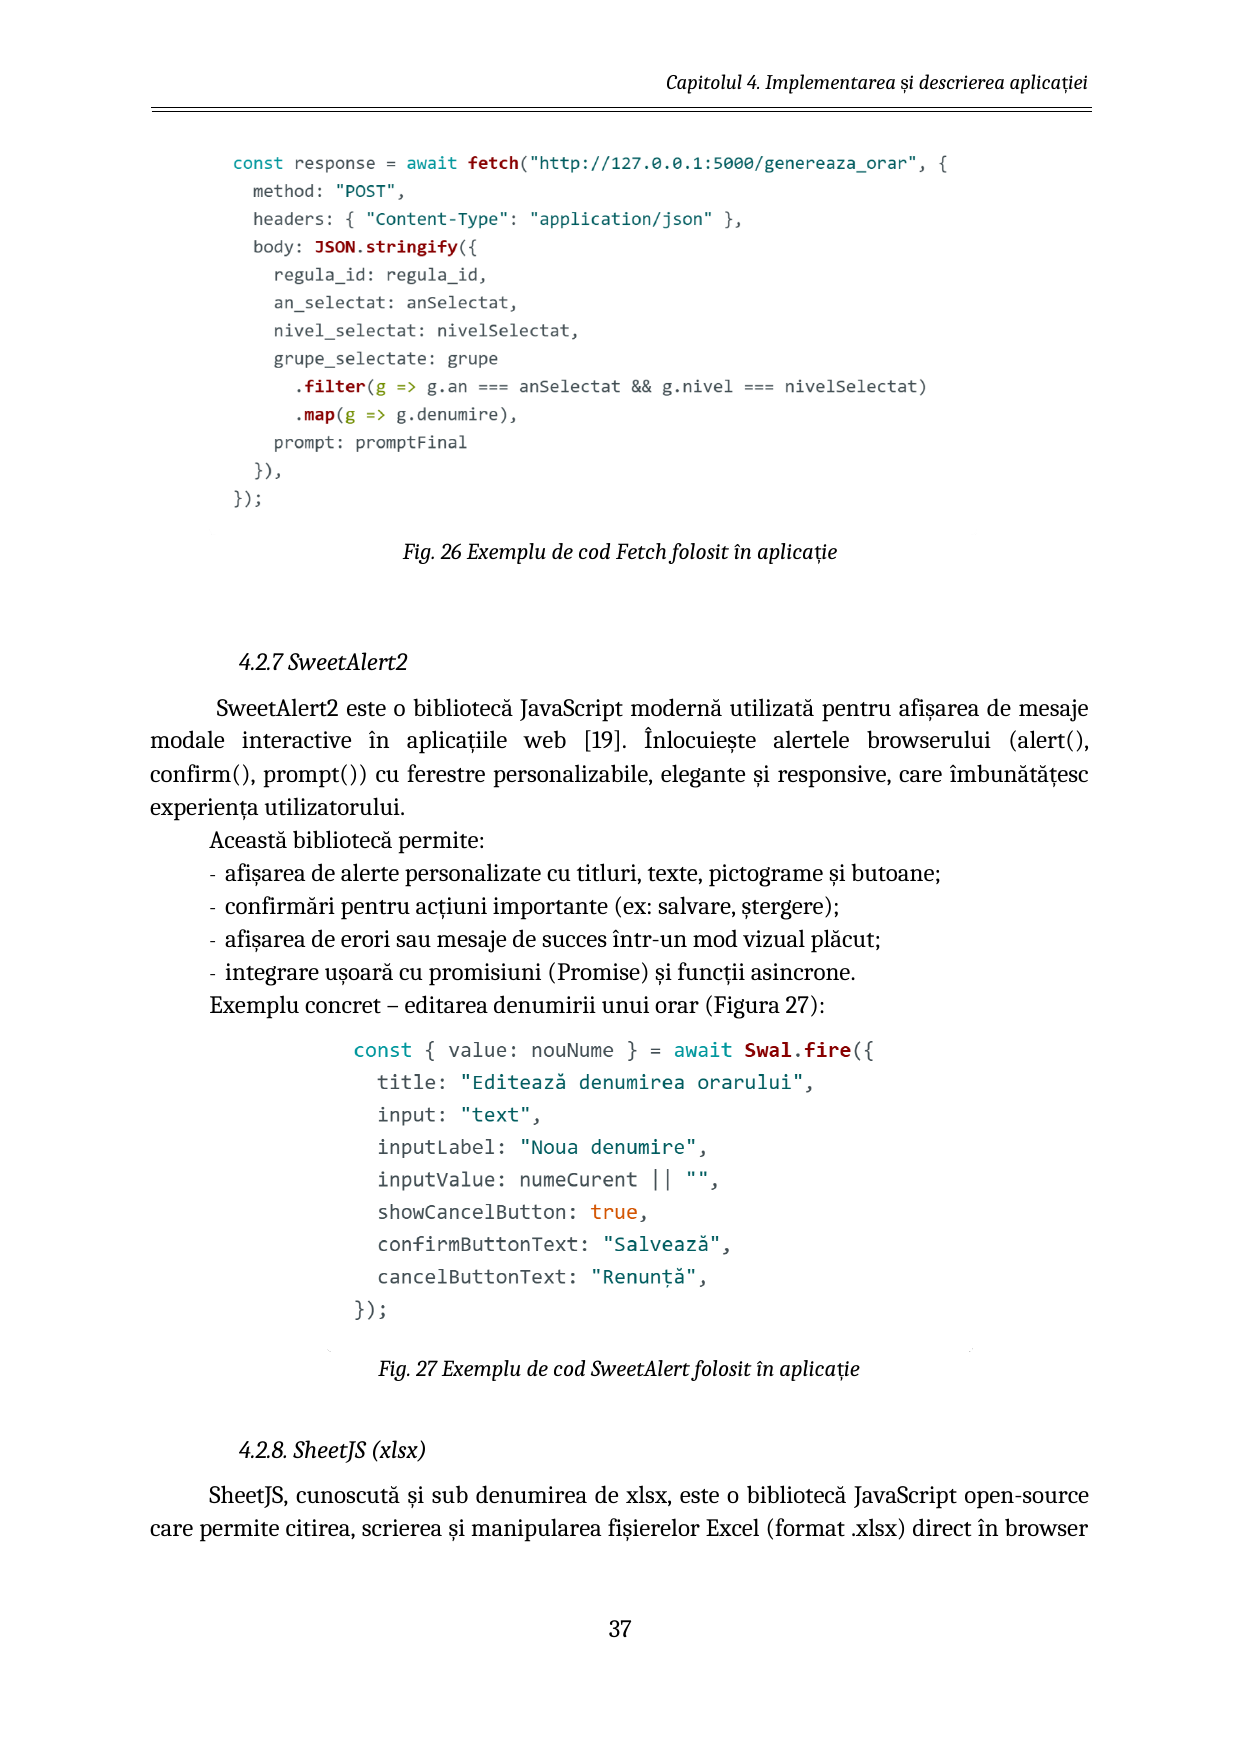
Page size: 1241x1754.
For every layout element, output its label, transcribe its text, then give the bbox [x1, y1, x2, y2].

list integrare ușoară cu promisiuni (Promise) și funcții asincrone. [209, 958, 1090, 986]
list afișarea de alerte personalizate cu titluri, texte, pictograme și butoane; [209, 858, 1090, 887]
picture [209, 150, 977, 535]
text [150, 1481, 1090, 1543]
subtitle Fig. 26 Exemplu de cod Fetch folosit în aplicație [150, 539, 1090, 566]
list afișarea de erori sau mesaje de succes într-un mod vizual plăcut; [209, 924, 1090, 953]
subtitle Fig. 27 Exemplu de cod SweetAlert folosit în aplicație [150, 1355, 1090, 1382]
text SweetAlert2 este o bibliotecă JavaScript modernă utilizată pentru afișarea de mesaje modale interactive în aplicațiile web [19]. Înlocuiește alertele browserului (alert(), confirm(), prompt()) cu ferestre personalizabile, elegante și responsive, care îmbunătățesc experiența utilizatorului. [150, 693, 1090, 821]
subtitle 4.2.7 SweetAlert2 [150, 648, 1090, 677]
picture [326, 1023, 973, 1352]
text Exemplu concret – editarea denumirii unui orar (Figura 27): [150, 991, 1090, 1019]
subtitle 4.2.8. SheetJS (xlsx) [150, 1436, 1090, 1464]
text Această bibliotecă permite: [150, 826, 1090, 854]
list confirmări pentru acțiuni importante (ex: salvare, ștergere); [209, 892, 1090, 920]
